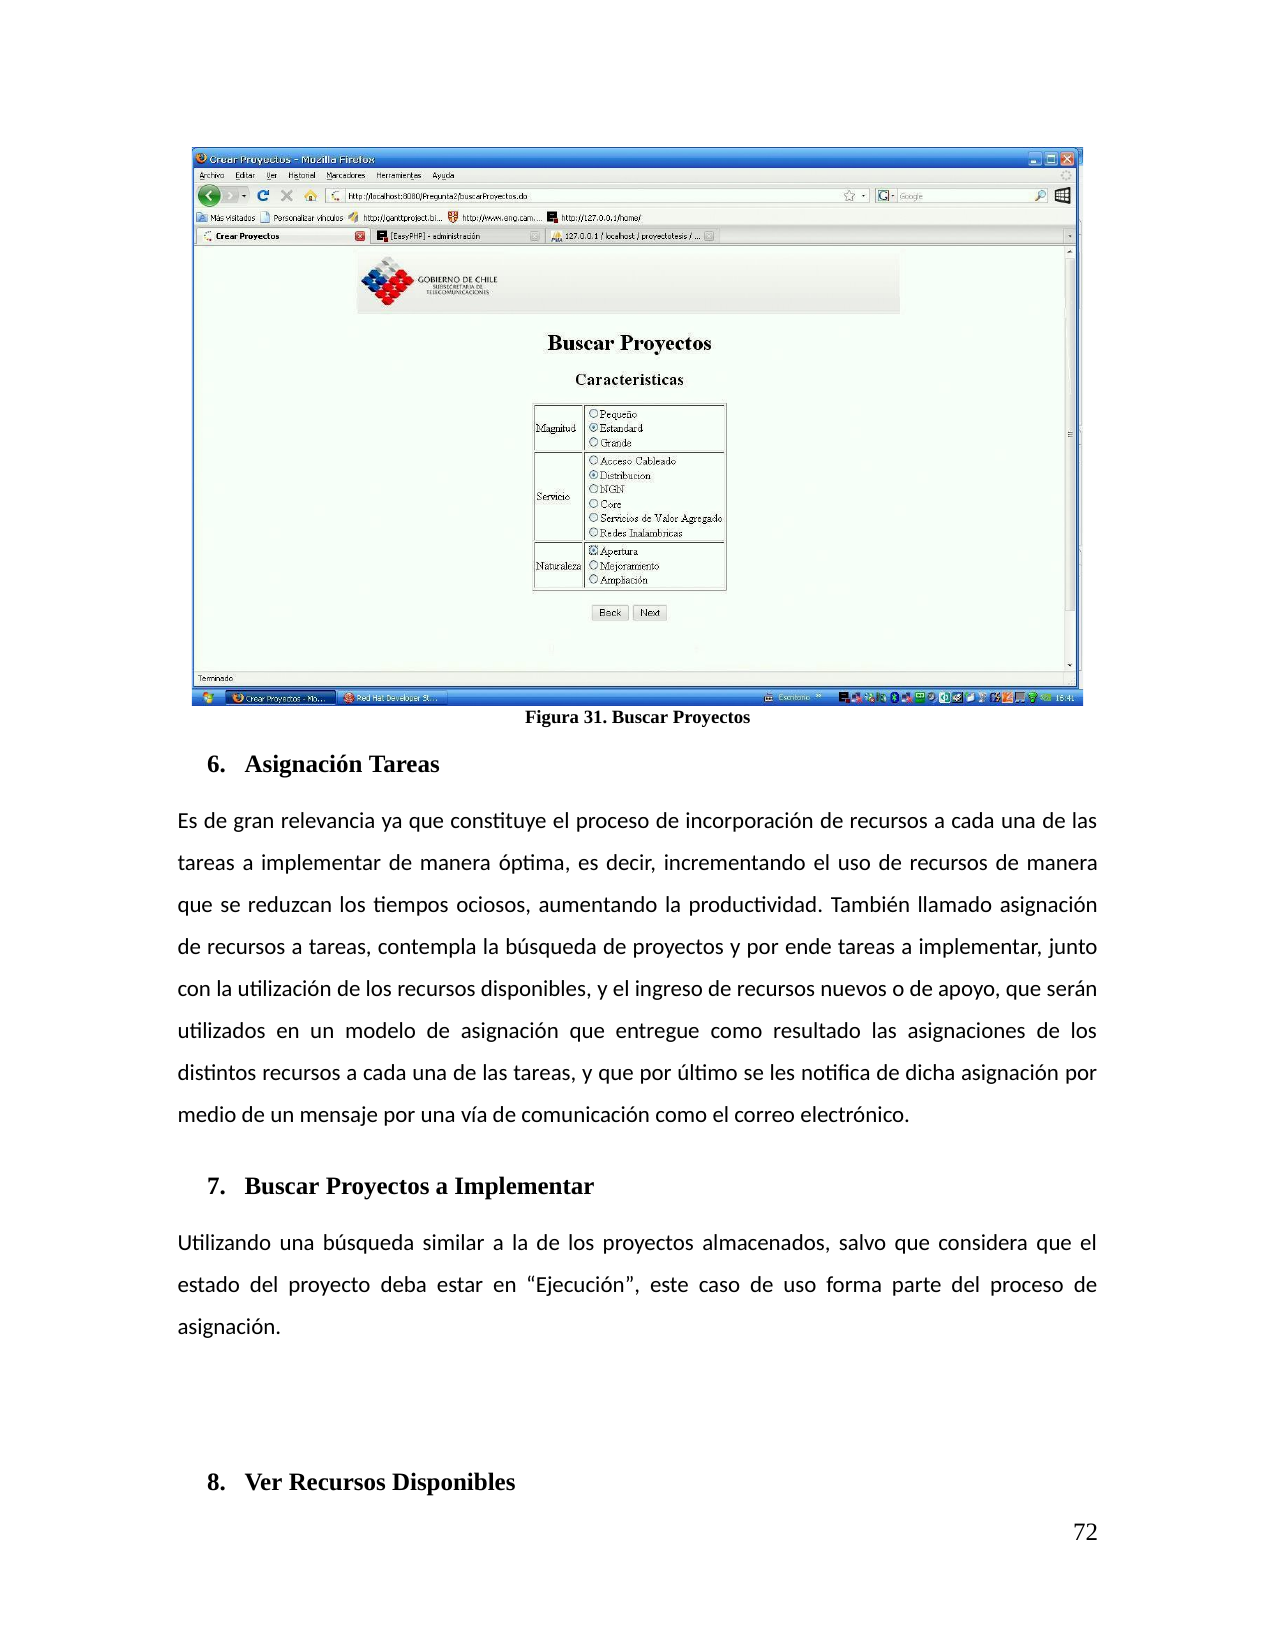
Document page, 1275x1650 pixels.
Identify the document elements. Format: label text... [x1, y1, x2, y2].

picture [191, 147, 1084, 706]
list Buscar Proyectos a Implementar [207, 1171, 1098, 1200]
list Ver Recursos Disponibles [207, 1467, 1098, 1496]
text Utilizando una búsqueda similar a la de los proyectos almacenados, salvo que considera que el estado del proyecto deba estar en “Ejecución”, este caso de uso forma parte del proceso de asignación. [177, 1228, 1098, 1340]
text Figura 31. Buscar Proyectos [177, 706, 1098, 727]
text Es de gran relevancia ya que constituye el proceso de incorporación de recursos a cada una de las tareas a implementar de manera óptima, es decir, incrementando el uso de recursos de manera que se reduzcan los tiempos ociosos, aumentando la productividad. También llamado asignación de recursos a tareas, contempla la búsqueda de proyectos y por ende tareas a implementar, junto con la utilización de los recursos disponibles, y el ingreso de recursos nuevos o de apoyo, que serán utilizados en un modelo de asignación que entregue como resultado las asignaciones de los distintos recursos a cada una de las tareas, y que por último se les notifica de dicha asignación por medio de un mensaje por una vía de comunicación como el correo electrónico. [177, 806, 1098, 1128]
list Asignación Tareas [207, 749, 1098, 778]
